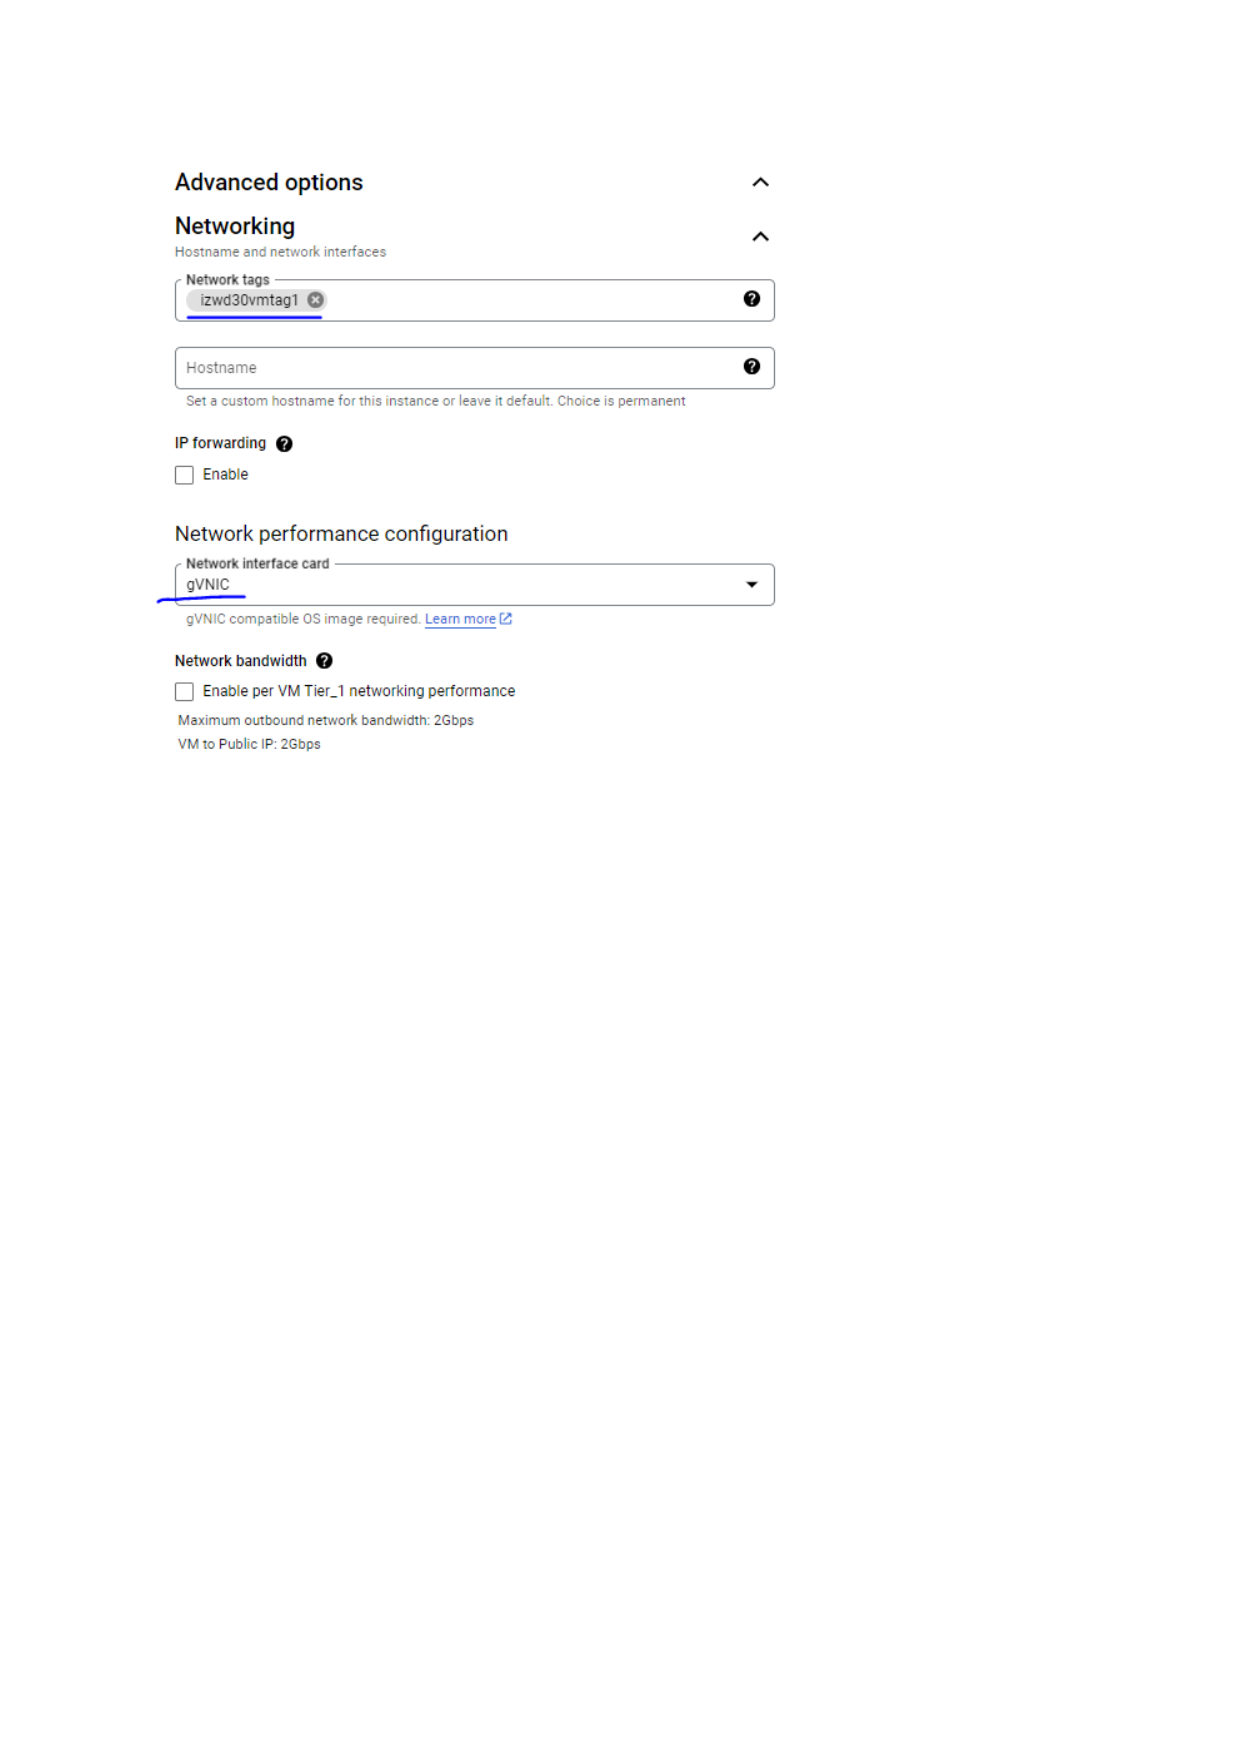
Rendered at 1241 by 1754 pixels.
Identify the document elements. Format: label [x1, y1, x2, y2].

picture [150, 150, 829, 784]
